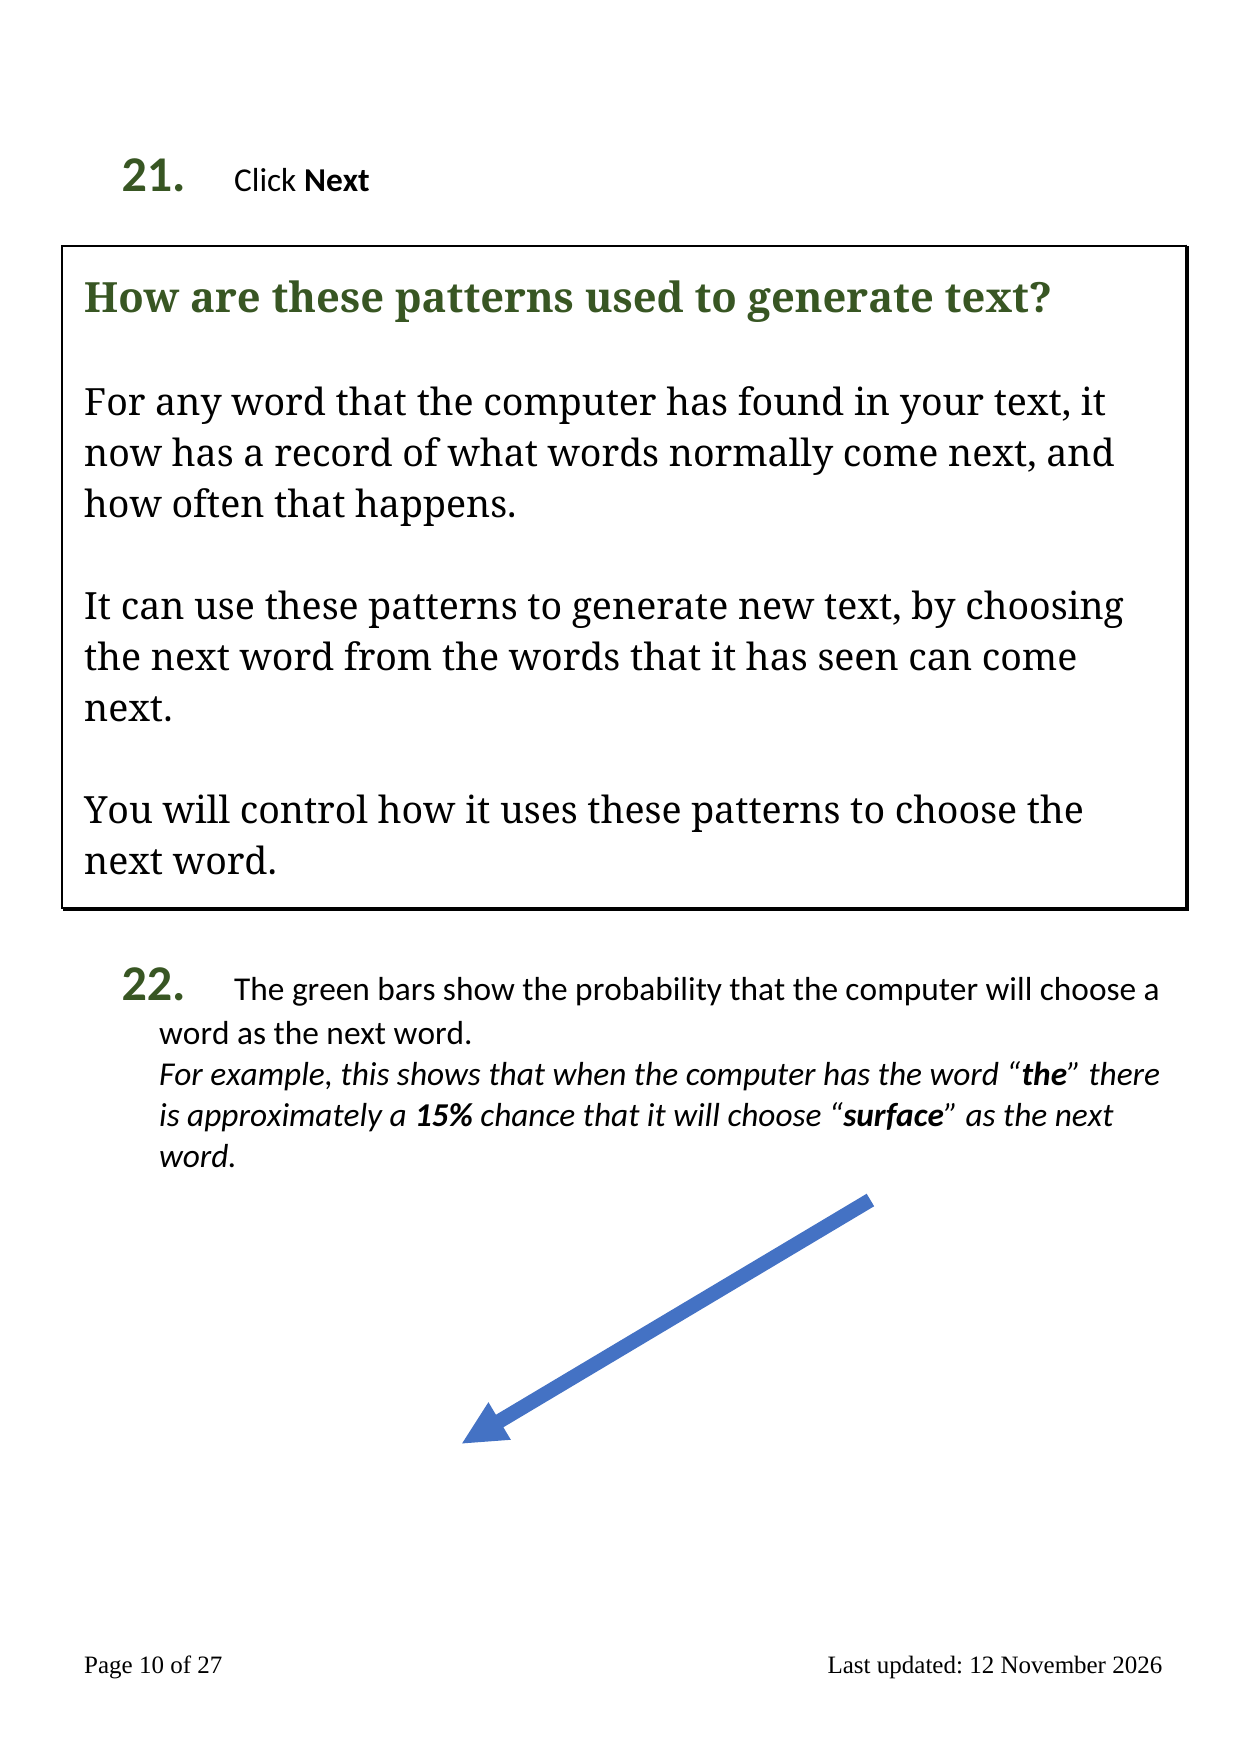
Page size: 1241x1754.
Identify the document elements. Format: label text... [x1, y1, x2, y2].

text How are these patterns used to generate text? [63, 247, 1185, 324]
text For any word that the computer has found in your text, it now has a record of what words normally come next, and how often that happens. [84, 375, 1164, 528]
text It can use these patterns to generate new text, by choosing the next word from the words that it has seen can come next. [84, 579, 1164, 732]
text You will control how it uses these patterns to choose the next word. [63, 761, 1185, 907]
list The green bars show the probability that the computer will choose a word as the next word. For example, this shows that when the computer has the word “the” there is approximately a 15% chance that it will choose “surface” as the next word. [121, 951, 1164, 1175]
list Click Next [121, 143, 1164, 204]
